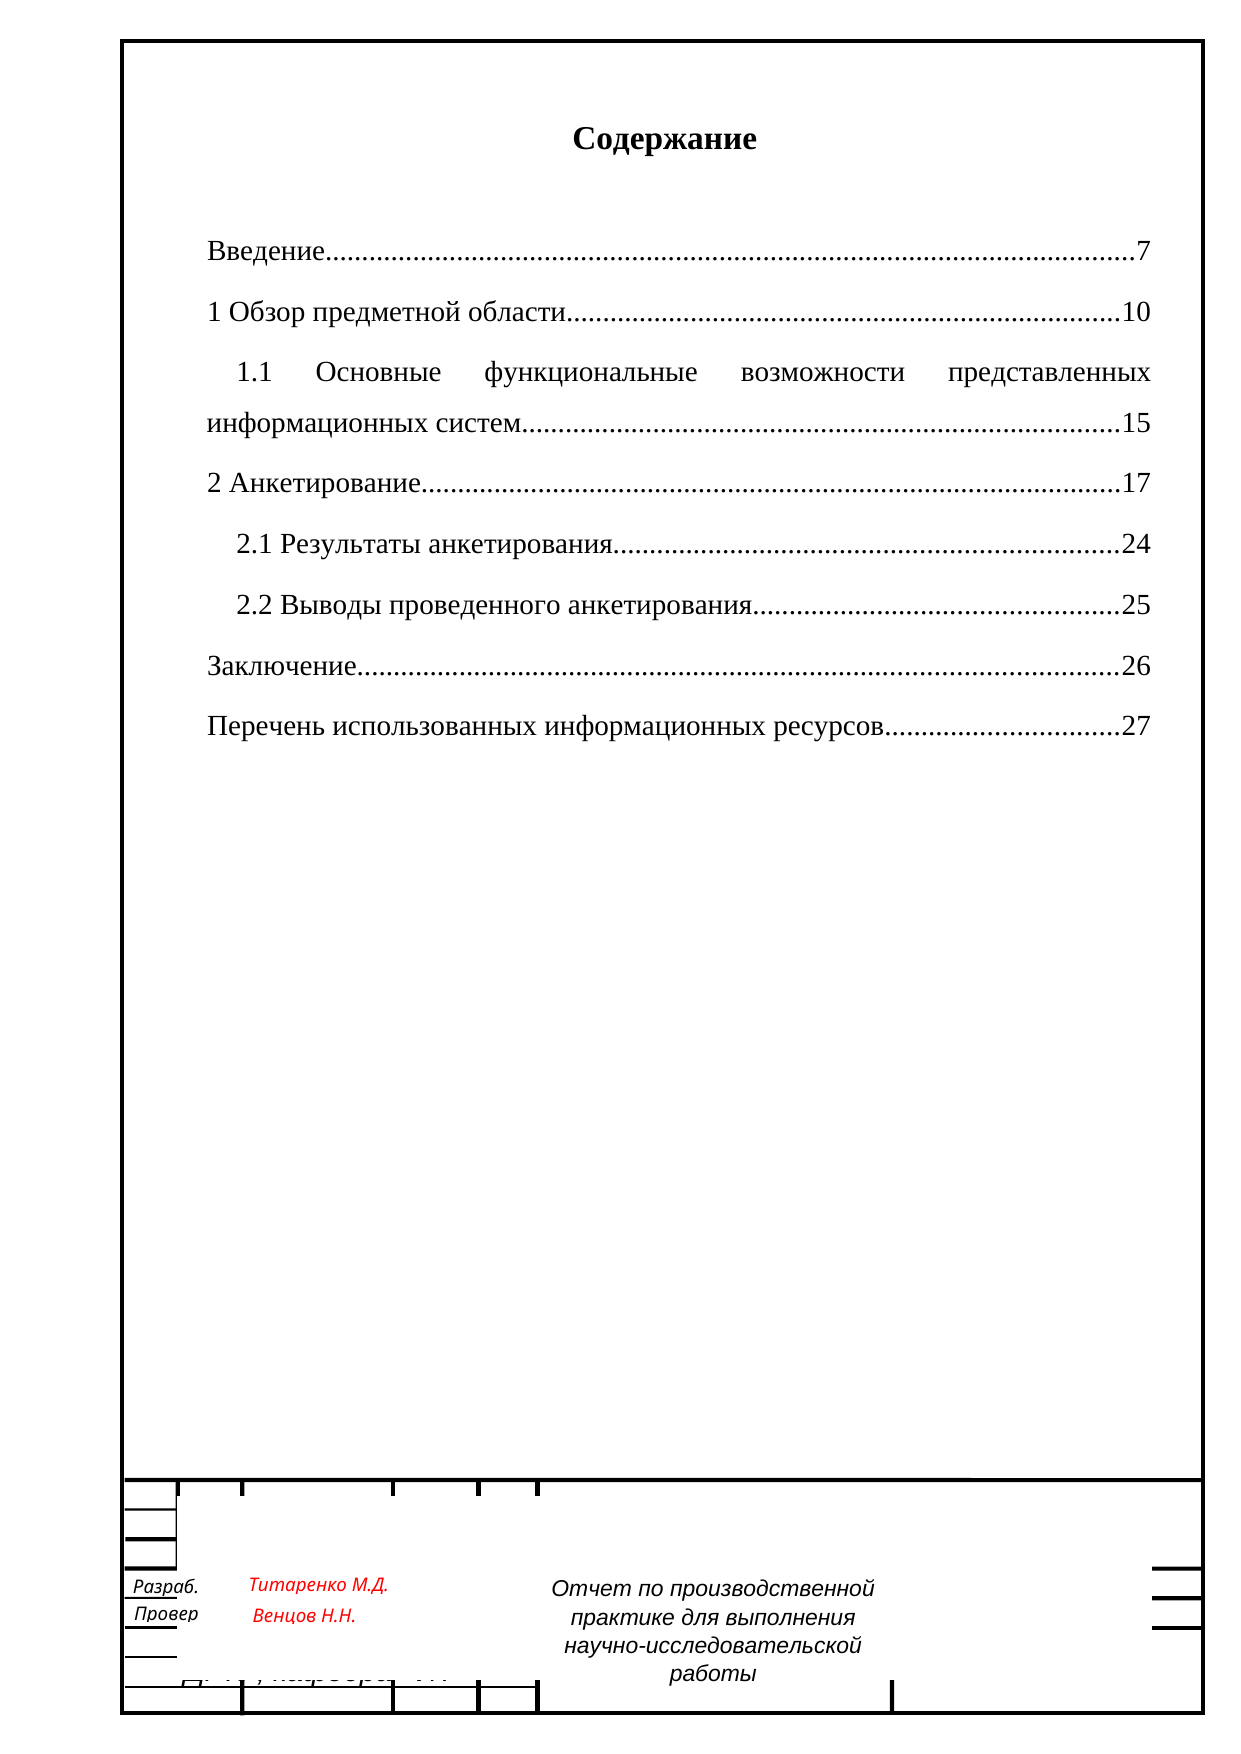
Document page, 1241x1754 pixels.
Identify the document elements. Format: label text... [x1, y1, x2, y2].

text Содержание [177, 118, 1152, 156]
